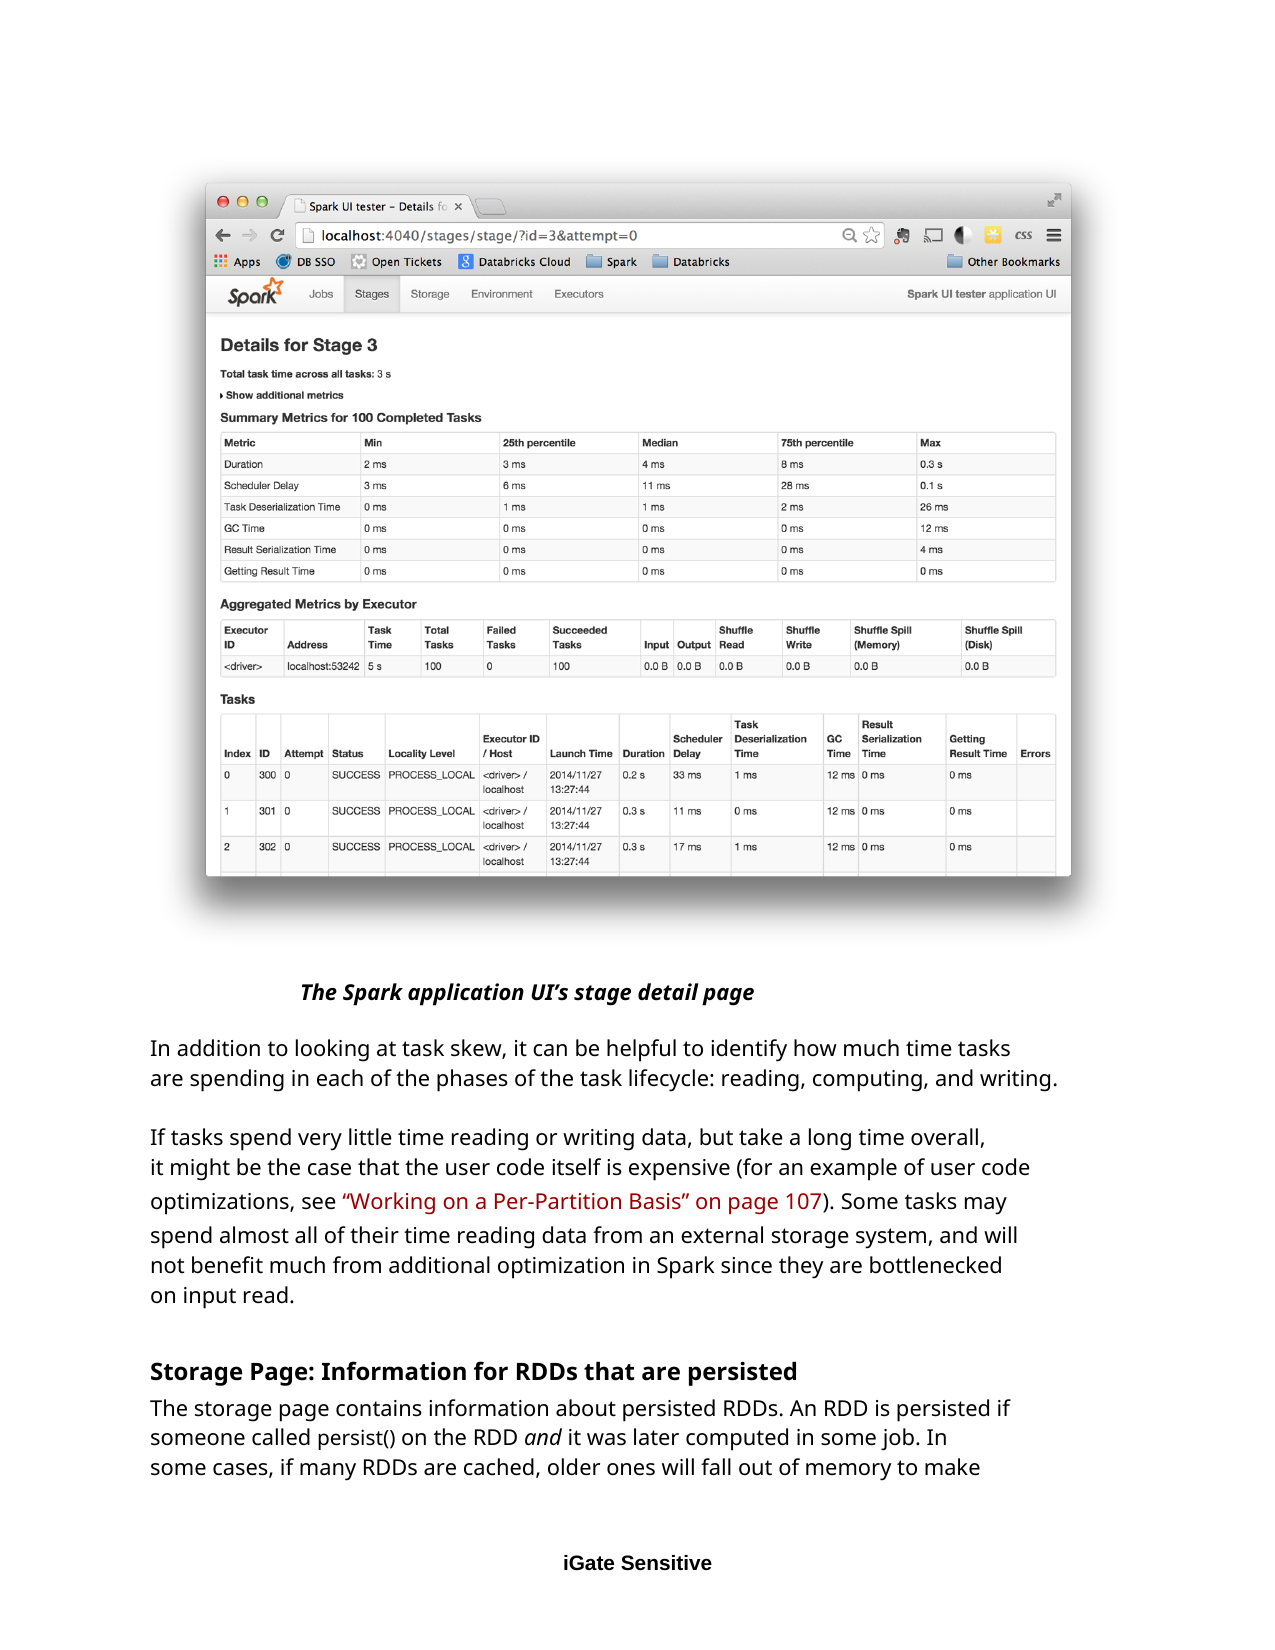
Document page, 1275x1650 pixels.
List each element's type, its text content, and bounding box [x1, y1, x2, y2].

text some cases, if many RDDs are cached, older ones will fall out of memory to make [150, 1452, 1125, 1482]
text The Spark application UI’s stage detail page [150, 977, 1125, 1007]
text it might be the case that the user code itself is expensive (for an example of user code optimizations, see “Working on a Per-Partition Basis” on page 107). Some tasks may [150, 1152, 1125, 1216]
text spend almost all of their time reading data from an external storage system, and will [150, 1220, 1125, 1250]
text someone called persist() on the RDD and it was later computed in some job. In [150, 1422, 1125, 1452]
text The storage page contains information about persisted RDDs. An RDD is persisted if [150, 1392, 1125, 1422]
text are spending in each of the phases of the task lifecycle: reading, computing, and writing. [150, 1063, 1125, 1092]
text Storage Page: Information for RDDs that are persisted [150, 1355, 1125, 1388]
text In addition to looking at task skew, it can be helpful to identify how much time tasks [150, 1033, 1125, 1063]
text If tasks spend very little time reading or writing data, but take a long time overall, [150, 1122, 1125, 1152]
text on input read. [150, 1280, 1125, 1310]
text not benefit much from additional optimization in Spark since they are bottlenecked [150, 1250, 1125, 1280]
